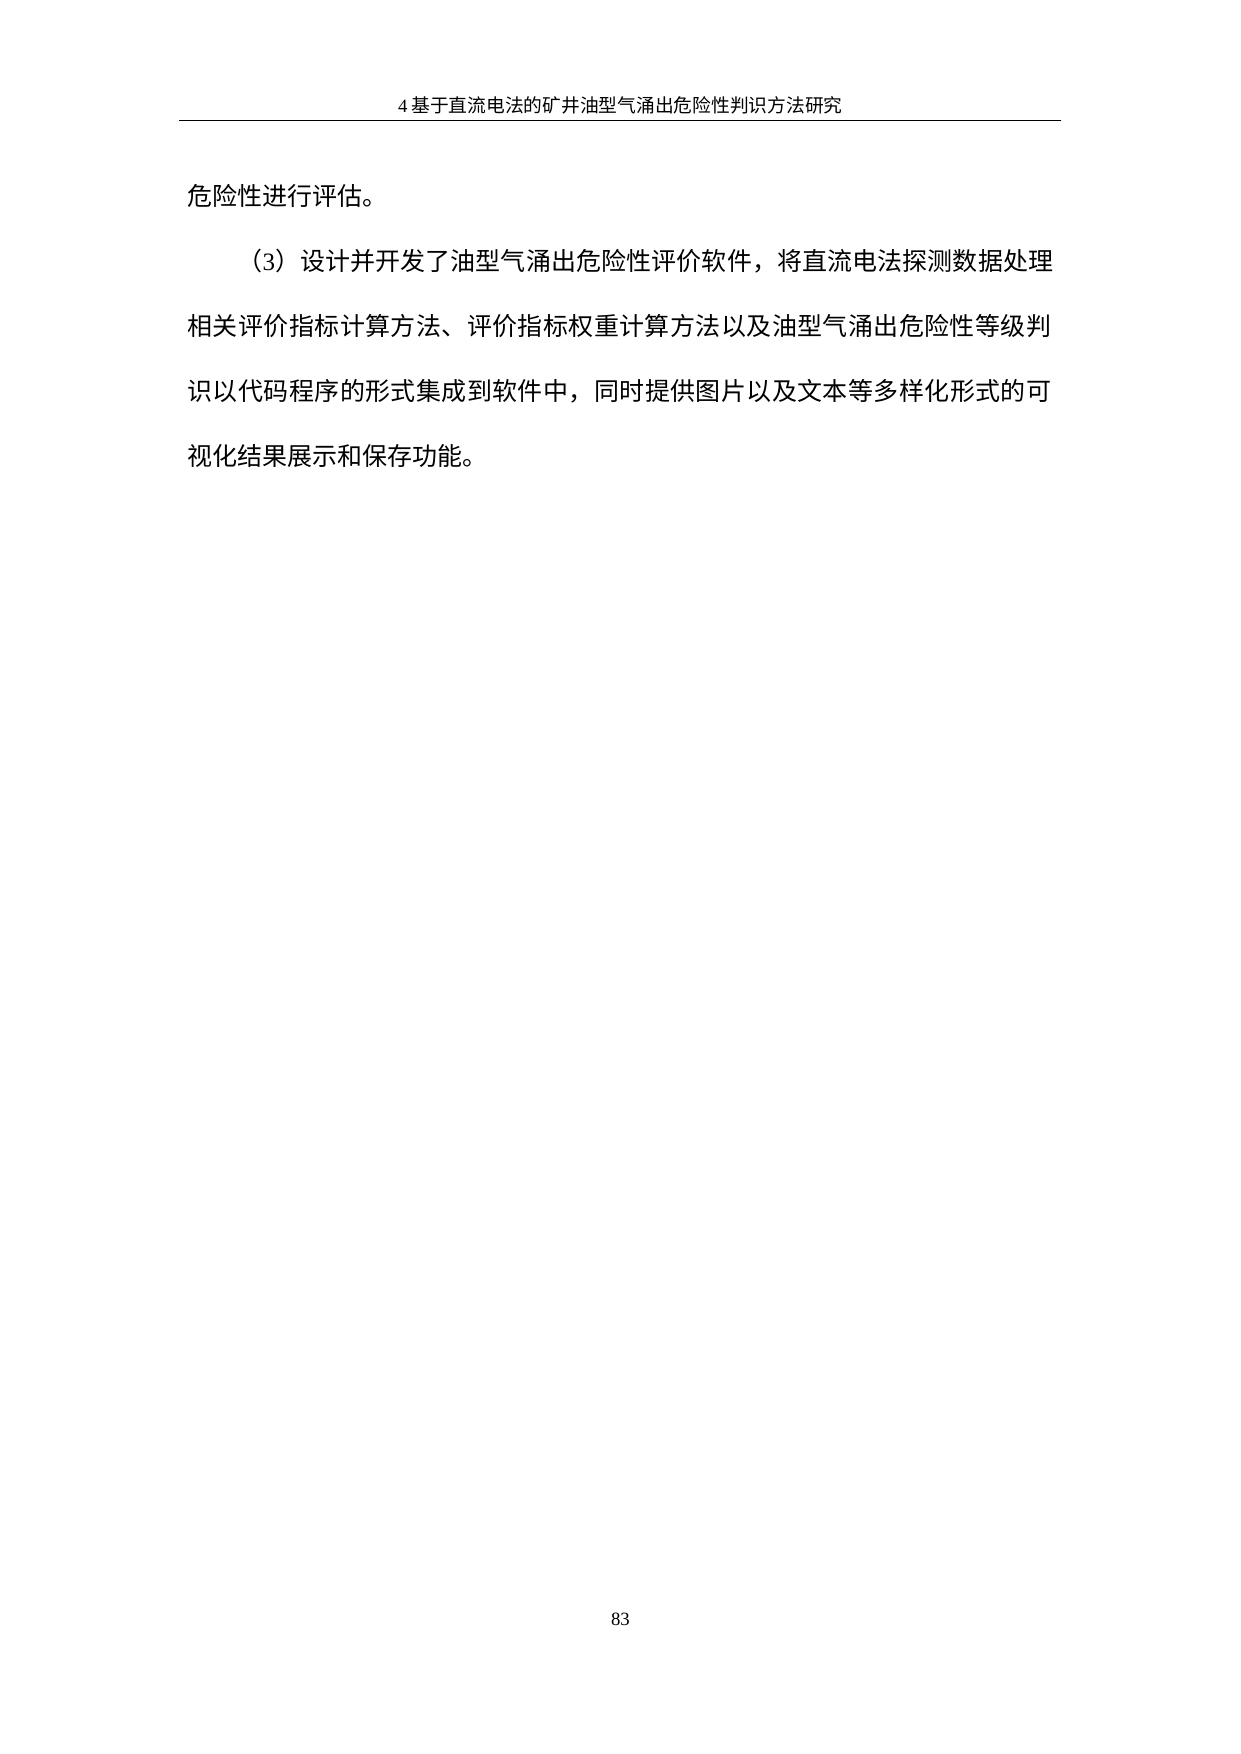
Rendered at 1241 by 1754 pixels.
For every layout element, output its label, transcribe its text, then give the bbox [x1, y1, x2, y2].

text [187, 162, 1053, 227]
text （3）设计并开发了油型气涌出危险性评价软件，将直流电法探测数据处理、相关评价指标计算方法、评价指标权重计算方法以及油型气涌出危险性等级判识以代码程序的形式集成到软件中，同时提供图片以及文本等多样化形式的可视化结果展示和保存功能。 [187, 227, 1053, 487]
